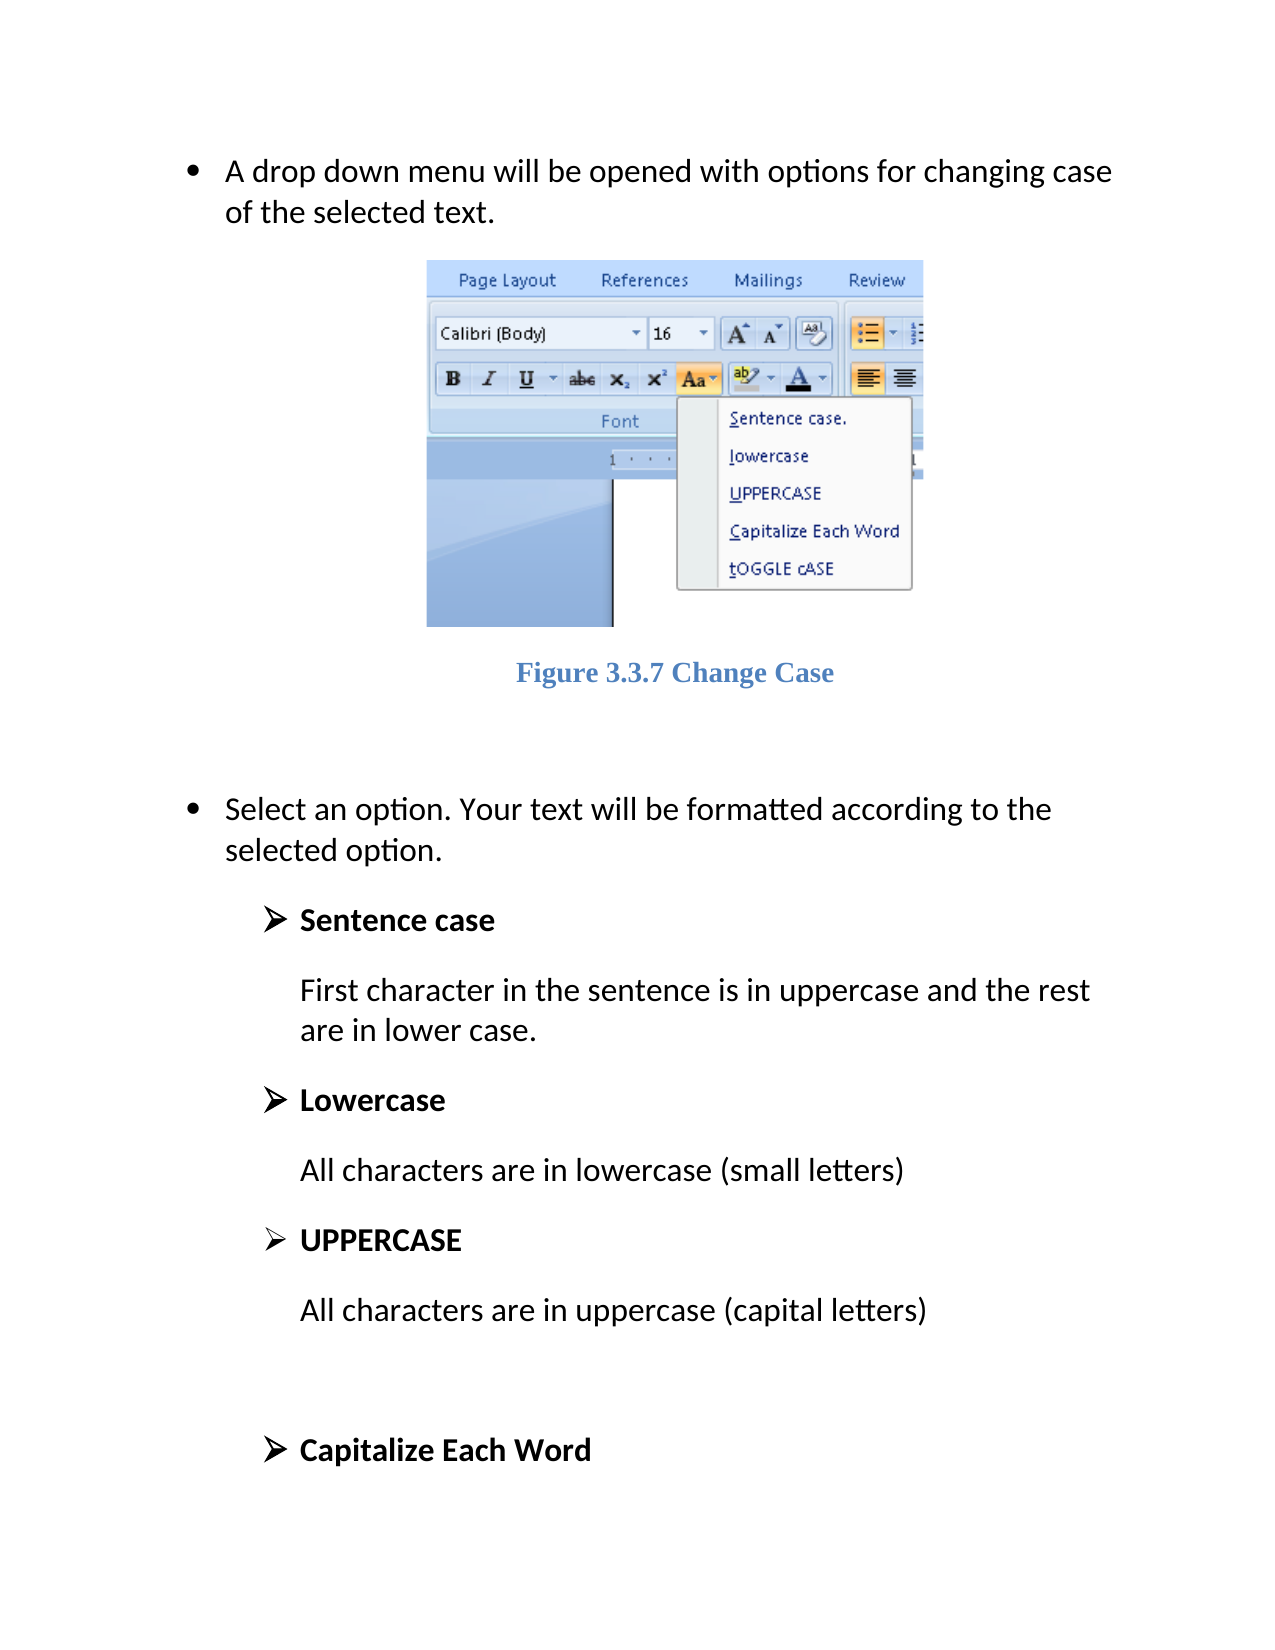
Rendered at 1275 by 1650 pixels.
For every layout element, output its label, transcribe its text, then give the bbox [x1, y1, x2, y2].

text All characters are in lowercase (small letters) [300, 1149, 1125, 1190]
list Capitalize Each Word [262, 1429, 1125, 1469]
list UPPERCASE [262, 1219, 1125, 1260]
list Select an option. Your text will be formatted according to the selected option. [187, 788, 1125, 869]
list Lowercase [262, 1079, 1125, 1120]
picture [426, 260, 924, 627]
text Figure 3.3.7 Change Case [225, 655, 1125, 689]
text First character in the sentence is in uppercase and the rest are in lower case. [300, 968, 1125, 1050]
list Sentence case [262, 899, 1125, 939]
text All characters are in uppercase (capital letters) [300, 1289, 1125, 1329]
list A drop down menu will be opened with options for changing case of the selected text. [187, 150, 1125, 231]
